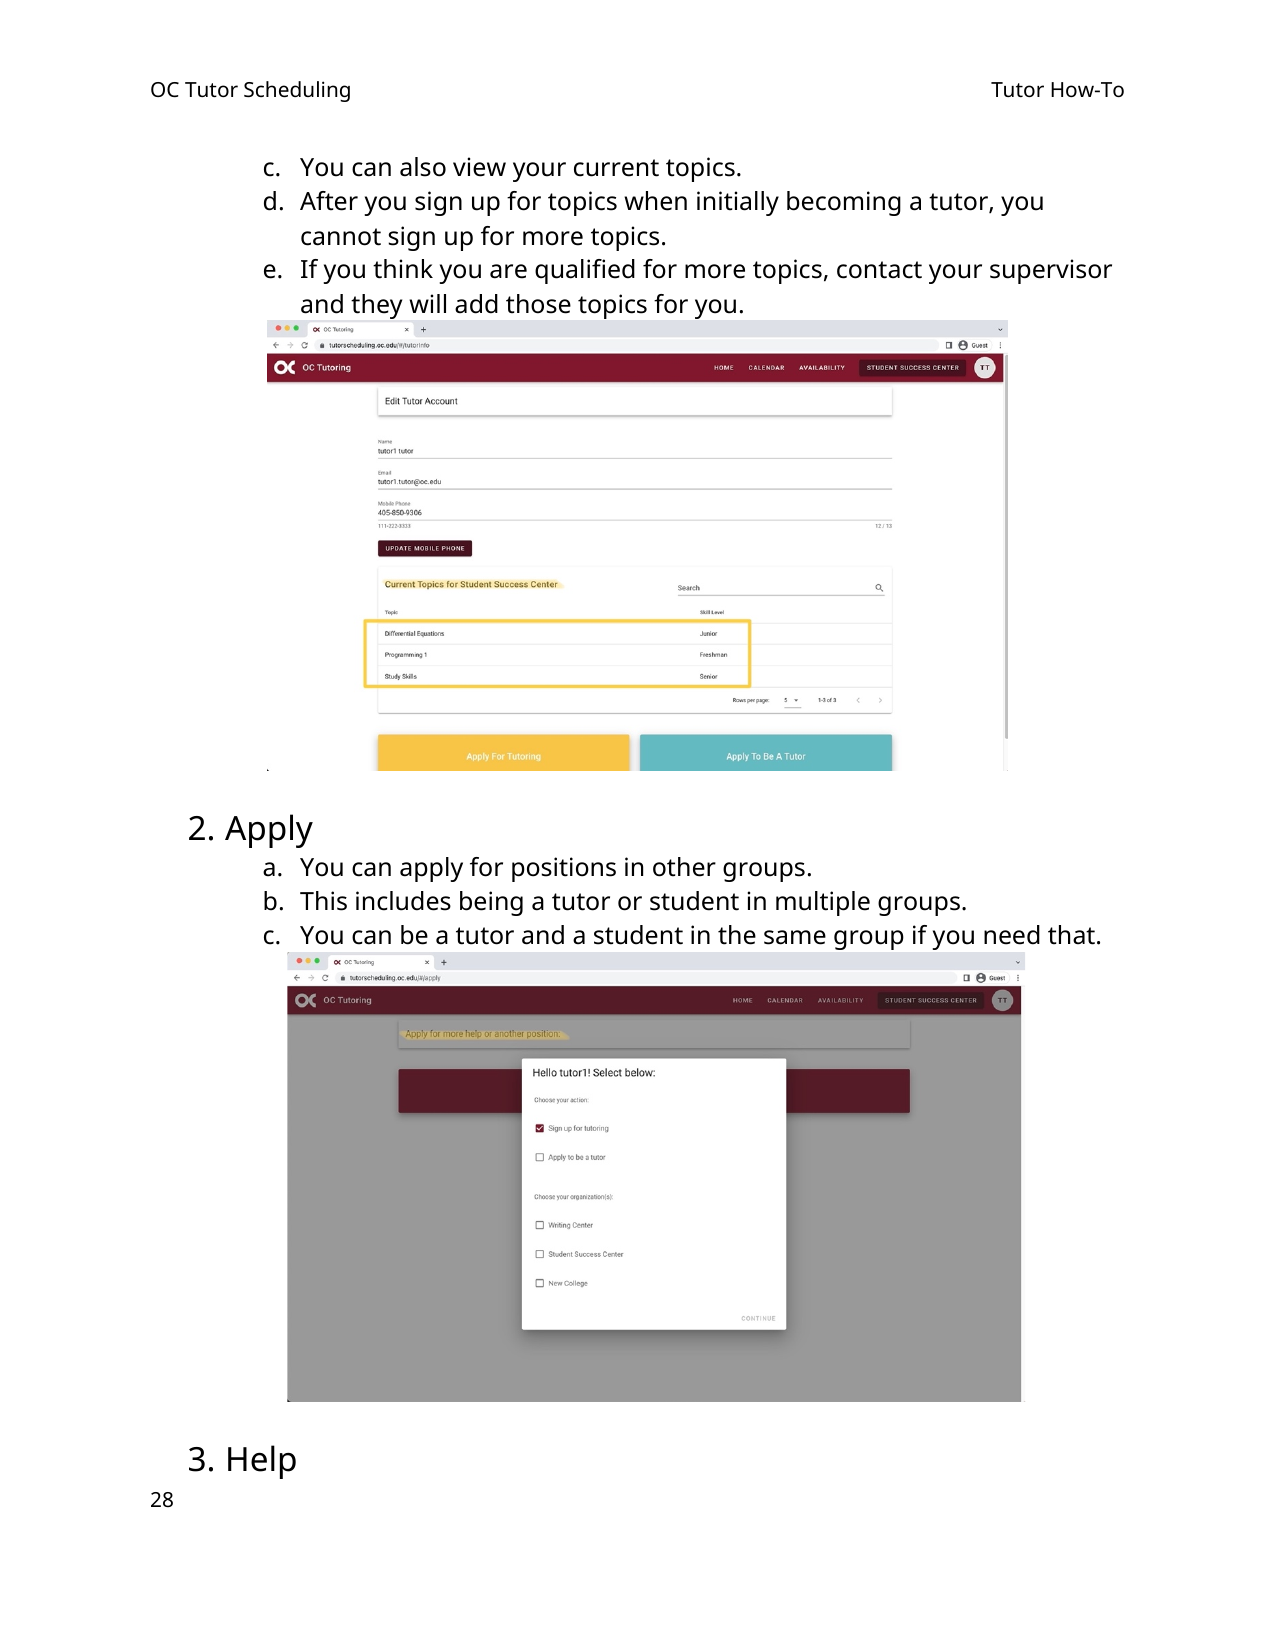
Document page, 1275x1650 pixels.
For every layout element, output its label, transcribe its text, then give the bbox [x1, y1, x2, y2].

subtitle Apply [187, 804, 1125, 850]
subtitle You can be a tutor and a student in the same group if you need that. [262, 918, 1125, 952]
subtitle After you sign up for topics when initially becoming a tutor, you cannot sign up for more topics. [262, 184, 1125, 252]
subtitle If you think you are qualified for more topics, contact your supervisor and they will add those topics for you. [262, 252, 1125, 320]
picture [287, 952, 1026, 1402]
subtitle You can also view your current topics. [262, 150, 1125, 184]
subtitle Help [187, 1436, 1125, 1481]
subtitle You can apply for positions in other groups. [262, 850, 1125, 884]
subtitle This includes being a tutor or student in multiple groups. [262, 884, 1125, 918]
picture [267, 320, 1008, 771]
